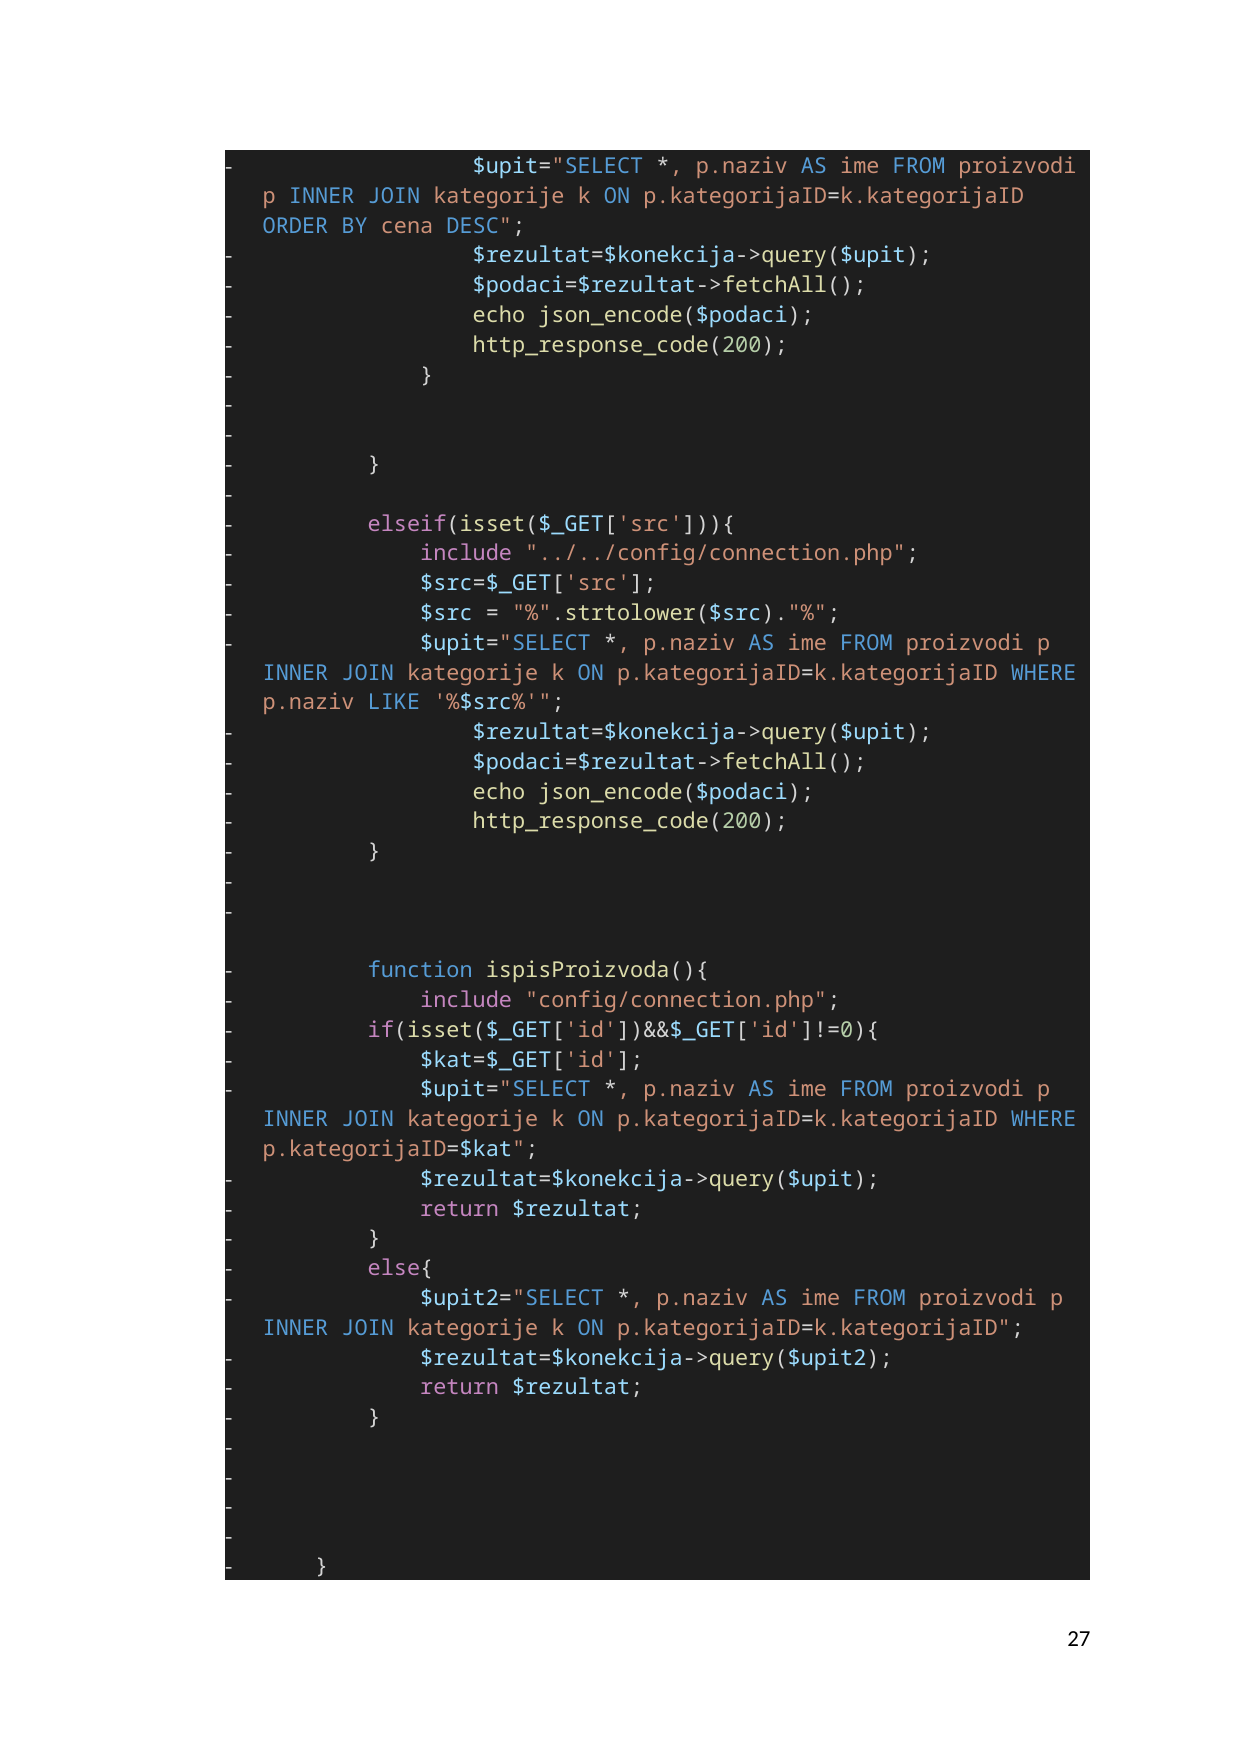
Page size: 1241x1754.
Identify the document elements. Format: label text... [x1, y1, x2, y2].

list } [225, 835, 1090, 865]
list } [225, 448, 1090, 478]
list http_response_code(200); [225, 805, 1090, 835]
list } [225, 1401, 1090, 1431]
list $upit="SELECT *, p.naziv AS ime FROM proizvodi p INNER JOIN kategorije k ON p.kategorijaID=k.kategorijaID WHERE p.naziv LIKE '%$src%'"; [225, 627, 1090, 716]
list include "../../config/connection.php"; [225, 537, 1090, 567]
list include "config/connection.php"; [225, 984, 1090, 1014]
list echo json_encode($podaci); [225, 299, 1090, 329]
list $src=$_GET['src']; [225, 567, 1090, 597]
list function ispisProizvoda(){ [225, 954, 1090, 984]
list $kat=$_GET['id']; [225, 1044, 1090, 1073]
list $rezultat=$konekcija->query($upit); [225, 716, 1090, 746]
list } [225, 358, 1090, 388]
list elseif(isset($_GET['src'])){ [225, 507, 1090, 537]
list return $rezultat; [225, 1371, 1090, 1401]
list $upit="SELECT *, p.naziv AS ime FROM proizvodi p INNER JOIN kategorije k ON p.kategorijaID=k.kategorijaID ORDER BY cena DESC"; [225, 150, 1090, 239]
list $rezultat=$konekcija->query($upit2); [225, 1342, 1090, 1371]
list else{ [225, 1252, 1090, 1282]
list $src = "%".strtolower($src)."%"; [225, 597, 1090, 627]
list $upit2="SELECT *, p.naziv AS ime FROM proizvodi p INNER JOIN kategorije k ON p.kategorijaID=k.kategorijaID"; [225, 1282, 1090, 1342]
list } [225, 1222, 1090, 1252]
list $podaci=$rezultat->fetchAll(); [225, 746, 1090, 776]
list return $rezultat; [225, 1193, 1090, 1222]
list if(isset($_GET['id'])&&$_GET['id']!=0){ [225, 1014, 1090, 1044]
list $rezultat=$konekcija->query($upit); [225, 239, 1090, 269]
list } [225, 1550, 1090, 1580]
list $podaci=$rezultat->fetchAll(); [225, 269, 1090, 299]
list $upit="SELECT *, p.naziv AS ime FROM proizvodi p INNER JOIN kategorije k ON p.kategorijaID=k.kategorijaID WHERE p.kategorijaID=$kat"; [225, 1073, 1090, 1163]
list echo json_encode($podaci); [225, 776, 1090, 805]
list $rezultat=$konekcija->query($upit); [225, 1163, 1090, 1193]
list http_response_code(200); [225, 329, 1090, 358]
